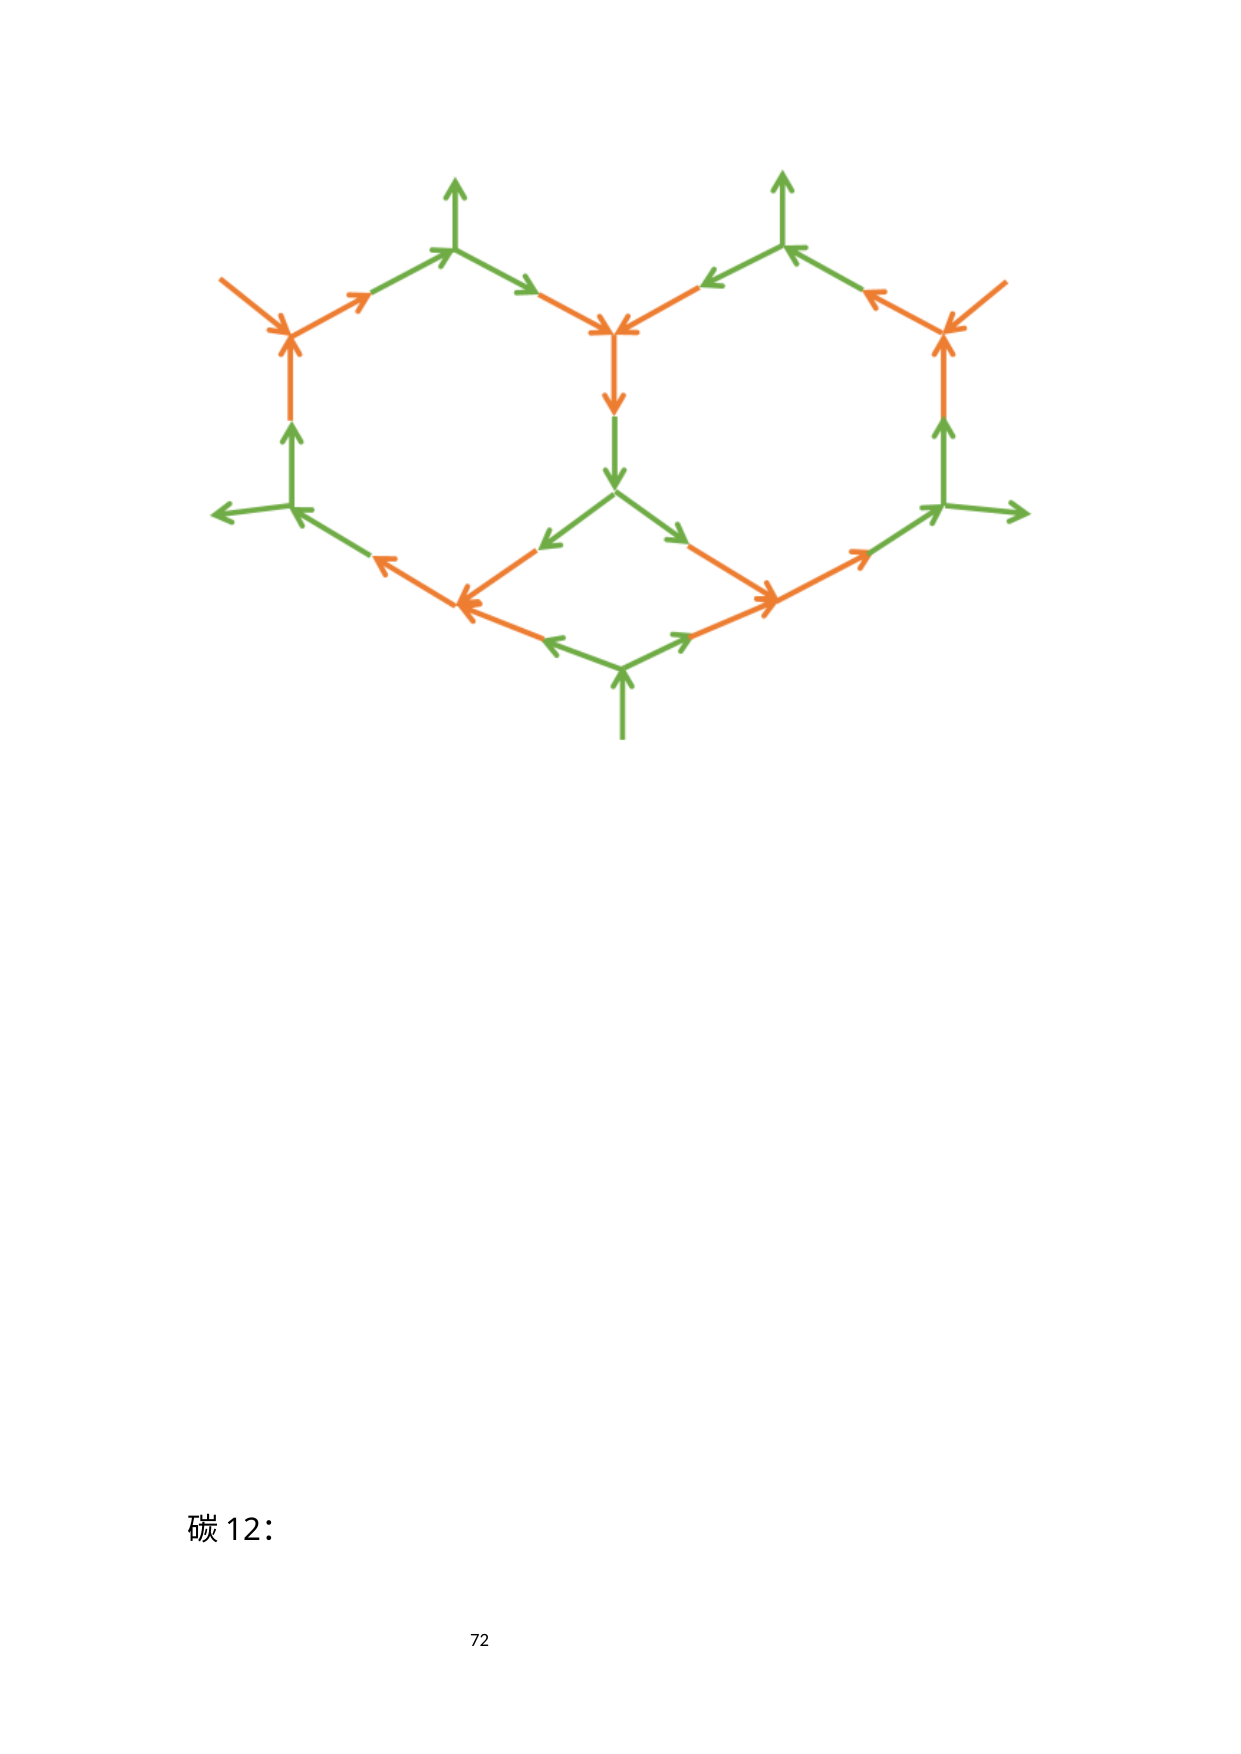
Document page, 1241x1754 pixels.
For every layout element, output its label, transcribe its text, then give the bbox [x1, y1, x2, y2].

text 碳12： [187, 1494, 1053, 1559]
picture [187, 162, 1053, 753]
